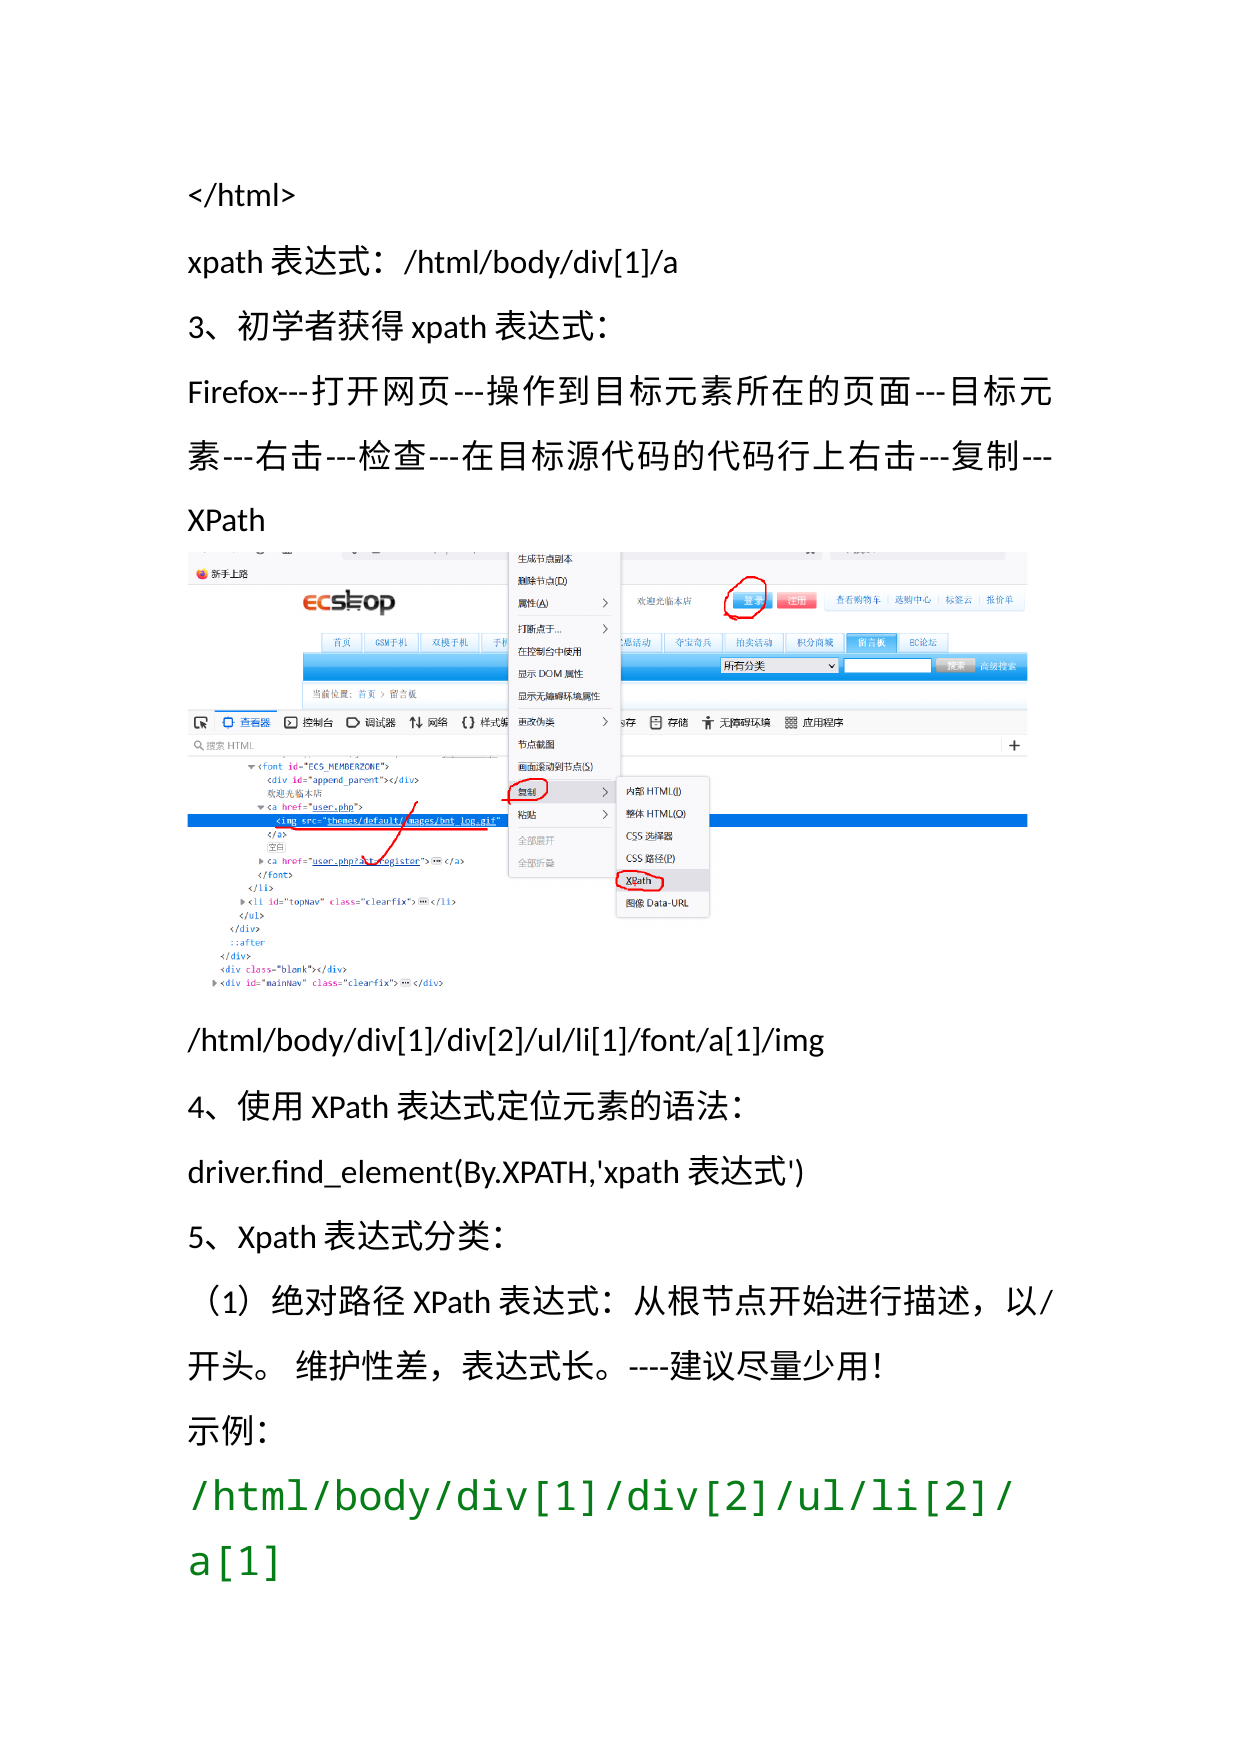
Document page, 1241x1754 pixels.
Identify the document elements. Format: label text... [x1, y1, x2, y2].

list Firefox---打开网页---操作到目标元素所在的页面---目标元素---右击---检查---在目标源代码的代码行上右击---复制---XPath [187, 357, 1053, 552]
list /html/body/div[1]/div[2]/ul/li[1]/font/a[1]/img [187, 1007, 1053, 1072]
picture [187, 552, 1028, 992]
list driver.find_element(By.XPATH,'xpath表达式') [187, 1137, 1053, 1202]
list 使用XPath表达式定位元素的语法： [187, 1072, 1053, 1137]
list 初学者获得xpath表达式： [187, 292, 1053, 357]
text /html/body/div[1]/div[2]/ul/li[2]/a[1] [187, 1462, 1053, 1592]
list xpath表达式：/html/body/div[1]/a [187, 227, 1053, 292]
list 绝对路径XPath表达式：从根节点开始进行描述，以/开头。 维护性差，表达式长。----建议尽量少用！ [187, 1267, 1053, 1397]
list </html> [187, 162, 1053, 227]
list 示例： [187, 1397, 1053, 1462]
list Xpath表达式分类： [187, 1202, 1053, 1267]
